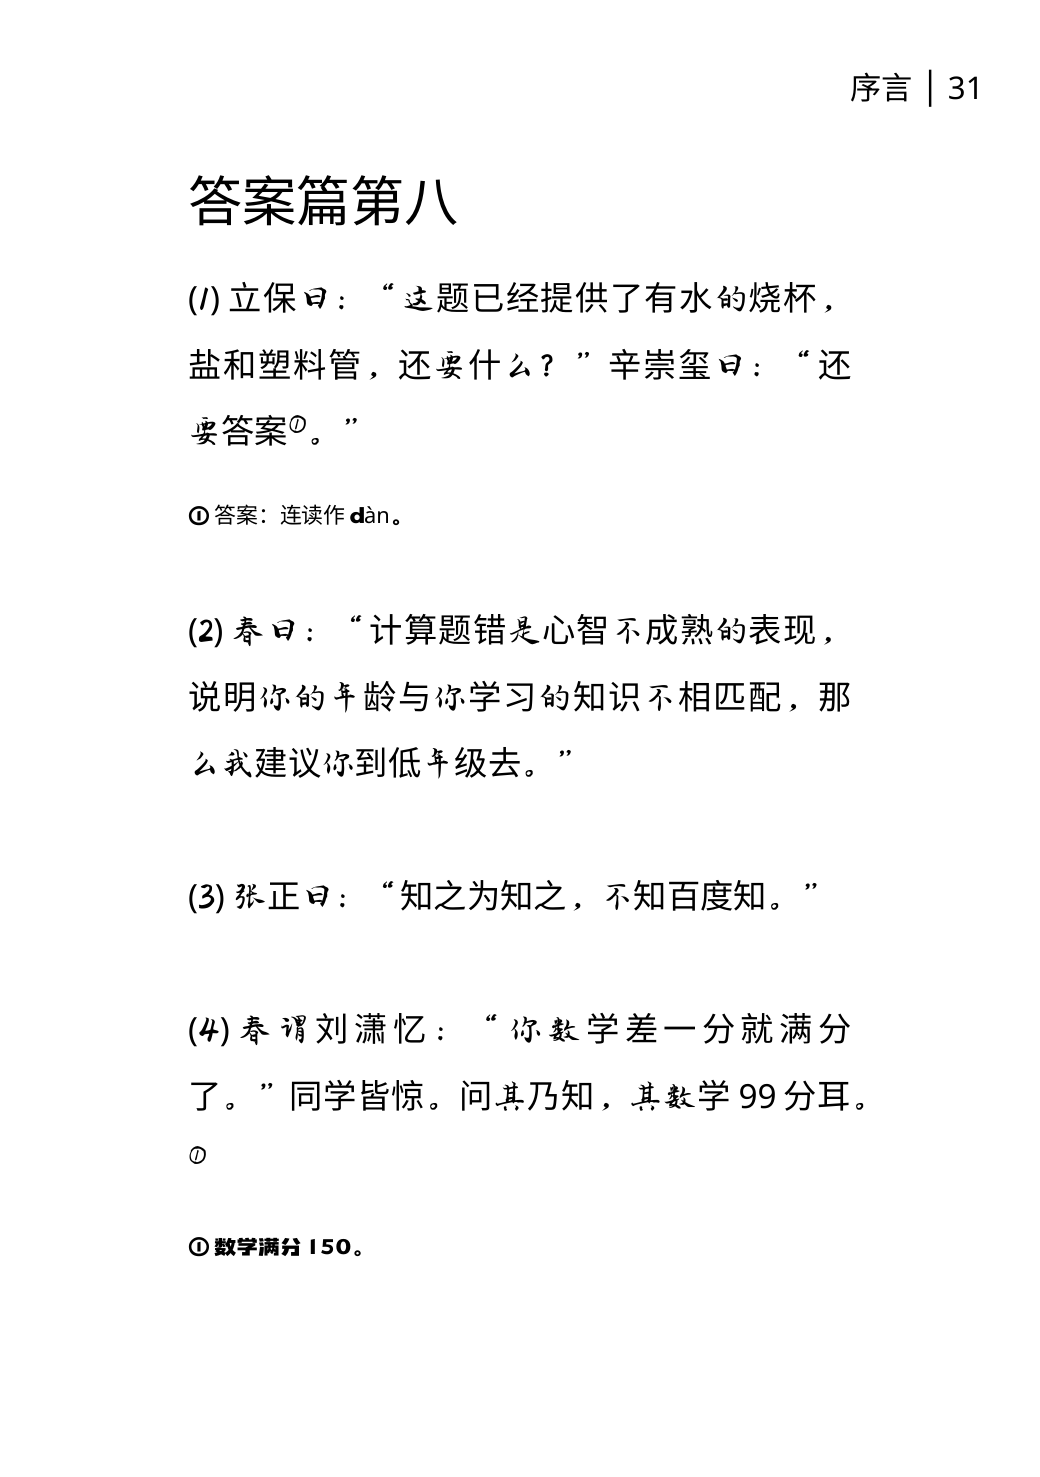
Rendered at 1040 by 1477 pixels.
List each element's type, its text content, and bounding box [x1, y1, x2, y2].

list 春曰：“计算题错是心智不成熟的表现，说明你的年龄与你学习的知识不相匹配，那么我建议你到低年级去。” [188, 599, 852, 798]
list 春谓刘潇忆：“你数学差一分就满分了。”同学皆惊。问其乃知，其数学99分耳。① [188, 997, 852, 1197]
text ①答案：连读作dàn。 [188, 499, 852, 532]
list 立保曰：“这题已经提供了有水的烧杯，盐和塑料管，还要什么？”辛崇玺曰：“还要答案①。” [188, 266, 852, 466]
text 答案篇第八 [188, 166, 852, 233]
text ①数学满分150。 [188, 1230, 852, 1263]
list 张正曰：“知之为知之，不知百度知。” [188, 864, 852, 931]
